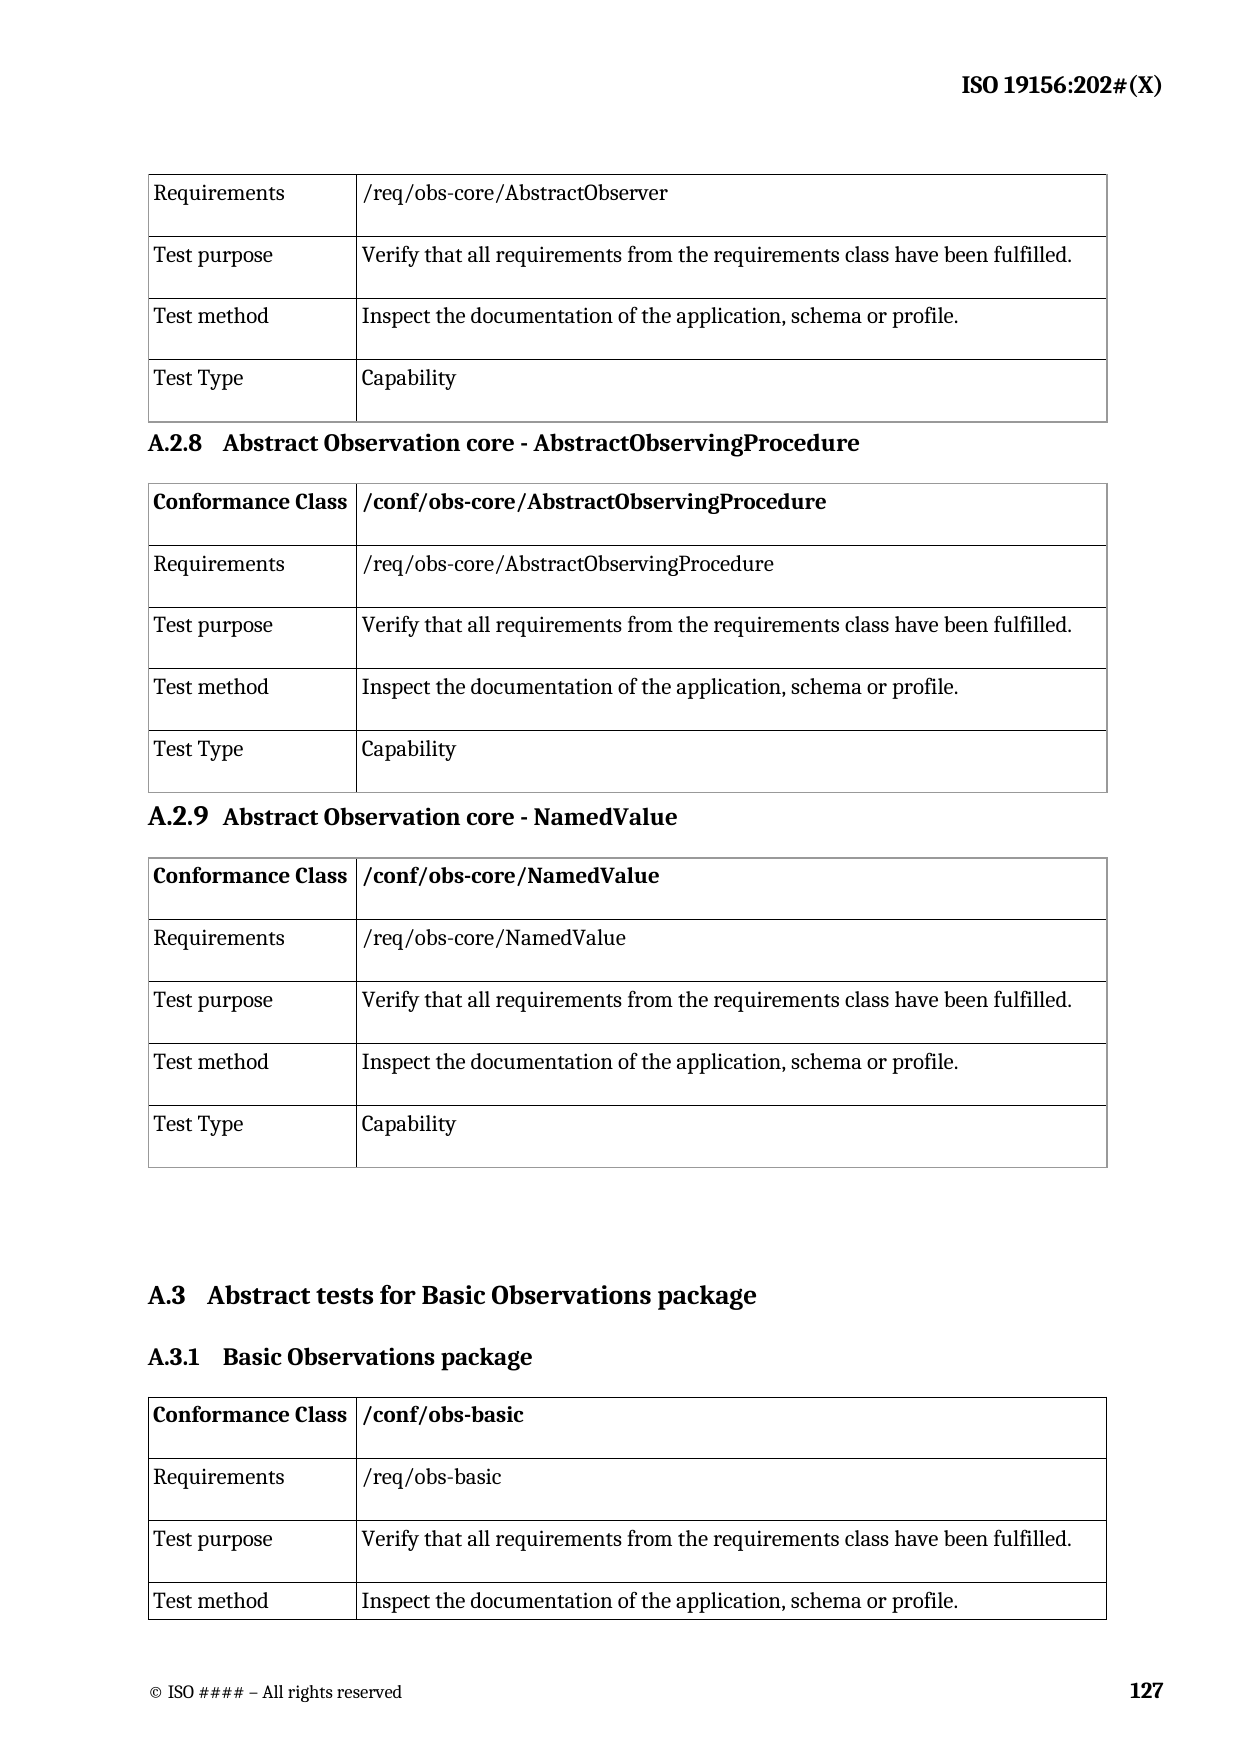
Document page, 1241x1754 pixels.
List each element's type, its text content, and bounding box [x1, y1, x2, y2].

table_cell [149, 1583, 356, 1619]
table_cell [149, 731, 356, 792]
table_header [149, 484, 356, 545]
text Abstract tests for Basic Observations package [148, 1280, 1163, 1312]
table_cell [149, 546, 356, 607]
text Basic Observations package [148, 1343, 1163, 1372]
text Abstract Observation core - AbstractObservingProcedure [148, 429, 1163, 457]
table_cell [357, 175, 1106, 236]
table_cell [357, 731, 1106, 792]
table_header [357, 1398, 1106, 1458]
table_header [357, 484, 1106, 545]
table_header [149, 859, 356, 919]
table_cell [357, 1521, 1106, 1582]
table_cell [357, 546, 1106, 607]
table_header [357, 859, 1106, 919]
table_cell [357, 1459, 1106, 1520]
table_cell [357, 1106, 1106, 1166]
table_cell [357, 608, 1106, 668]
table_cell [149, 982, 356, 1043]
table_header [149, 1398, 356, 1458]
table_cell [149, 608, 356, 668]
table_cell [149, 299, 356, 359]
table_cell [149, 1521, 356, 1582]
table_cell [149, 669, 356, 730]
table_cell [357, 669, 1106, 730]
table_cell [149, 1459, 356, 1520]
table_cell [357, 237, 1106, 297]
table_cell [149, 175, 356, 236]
text Abstract Observation core - NamedValue [148, 800, 1163, 832]
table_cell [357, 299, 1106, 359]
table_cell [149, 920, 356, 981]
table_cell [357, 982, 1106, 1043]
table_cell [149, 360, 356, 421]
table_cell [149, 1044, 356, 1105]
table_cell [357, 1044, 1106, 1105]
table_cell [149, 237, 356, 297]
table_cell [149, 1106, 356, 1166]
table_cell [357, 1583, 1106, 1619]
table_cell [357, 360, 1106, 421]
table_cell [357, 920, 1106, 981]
